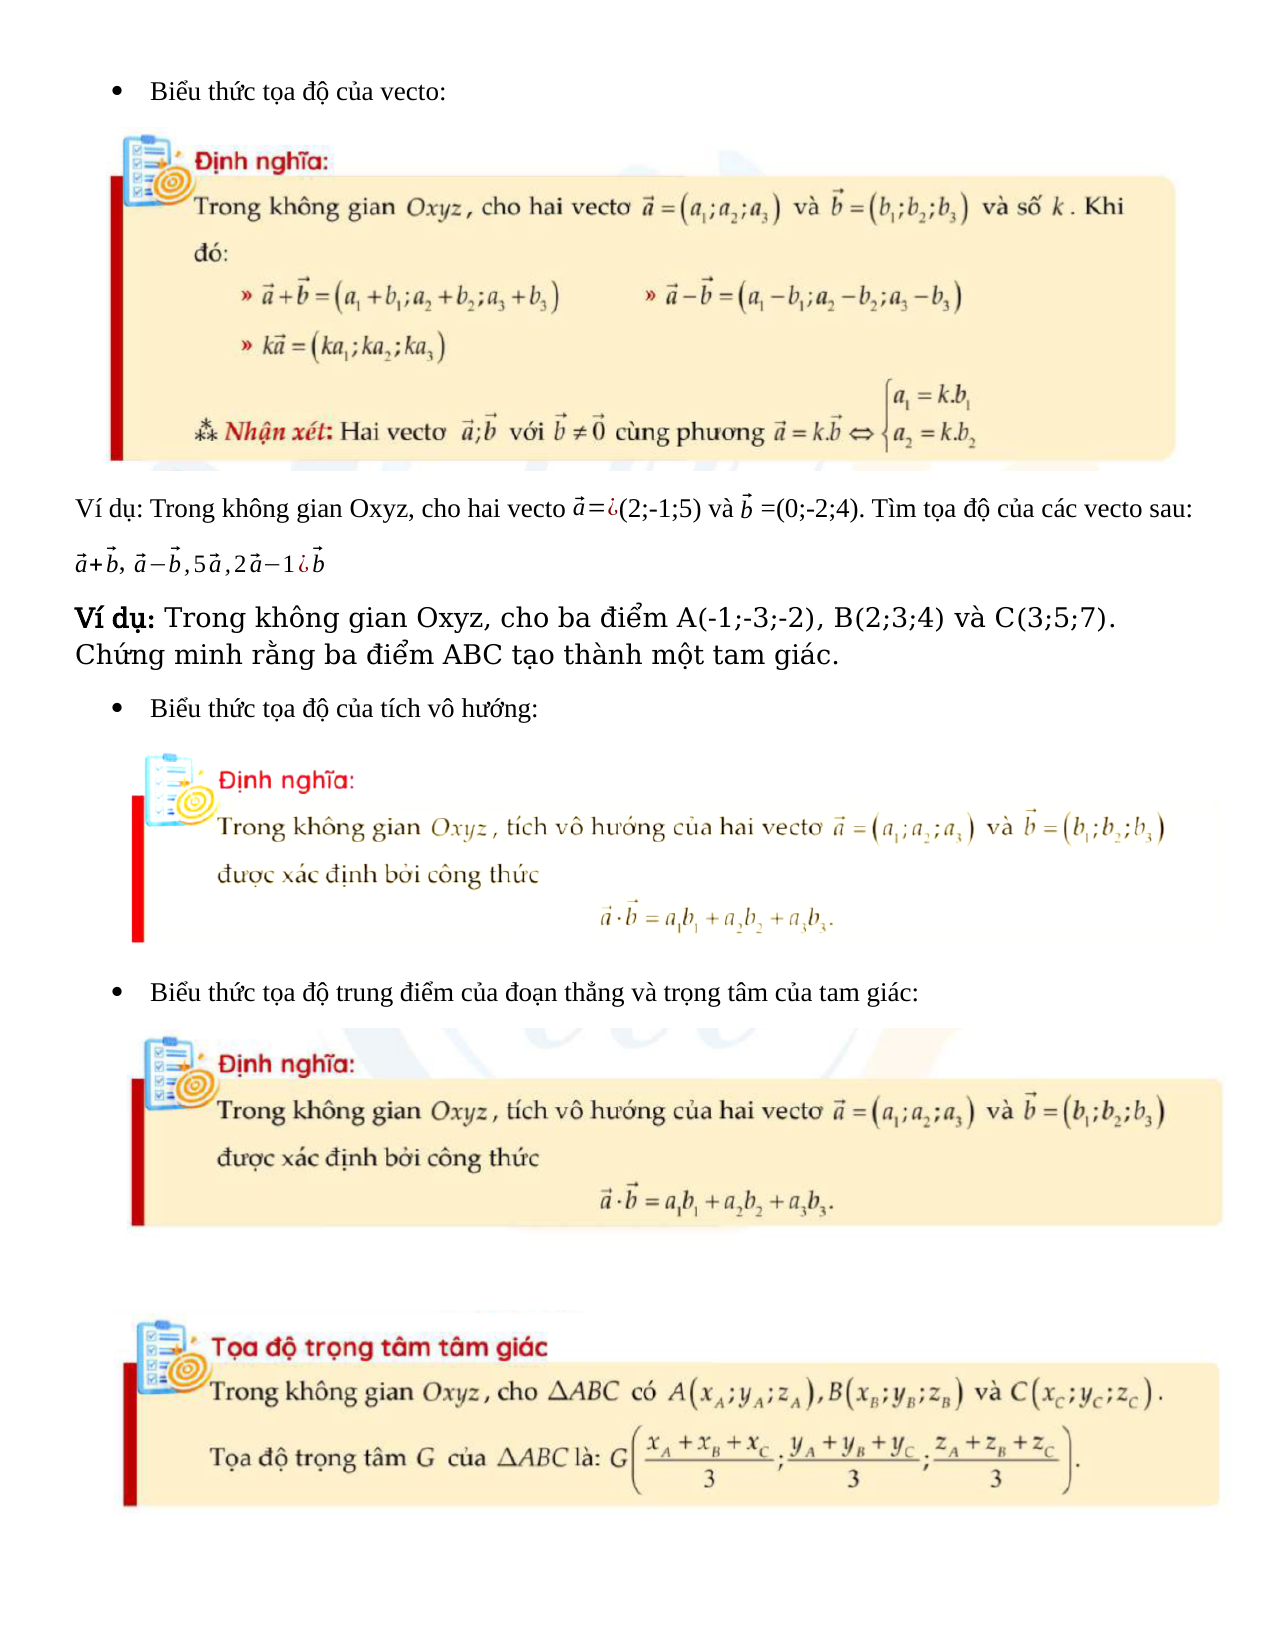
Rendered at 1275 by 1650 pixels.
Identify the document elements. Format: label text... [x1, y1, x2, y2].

picture [112, 1028, 1238, 1237]
text , [75, 545, 1200, 579]
picture [108, 1310, 1234, 1541]
list Biểu thức tọa độ của tích vô hướng: [112, 692, 1200, 723]
picture [112, 744, 1238, 954]
picture [75, 127, 1200, 471]
text Ví dụ: Trong không gian Oxyz, cho ba điểm A(-1;-3;-2), B(2;3;4) và C(3;5;7). Chứng minh rằng ba điểm ABC tạo thành một tam giác. [75, 601, 1200, 670]
list Biểu thức tọa độ của vecto: [112, 75, 1200, 106]
list Biểu thức tọa độ trung điểm của đoạn thẳng và trọng tâm của tam giác: [112, 976, 1200, 1007]
text Ví dụ: Trong không gian Oxyz, cho hai vecto (2;-1;5) và =(0;-2;4). Tìm tọa độ của các vecto sau: [75, 492, 1200, 524]
